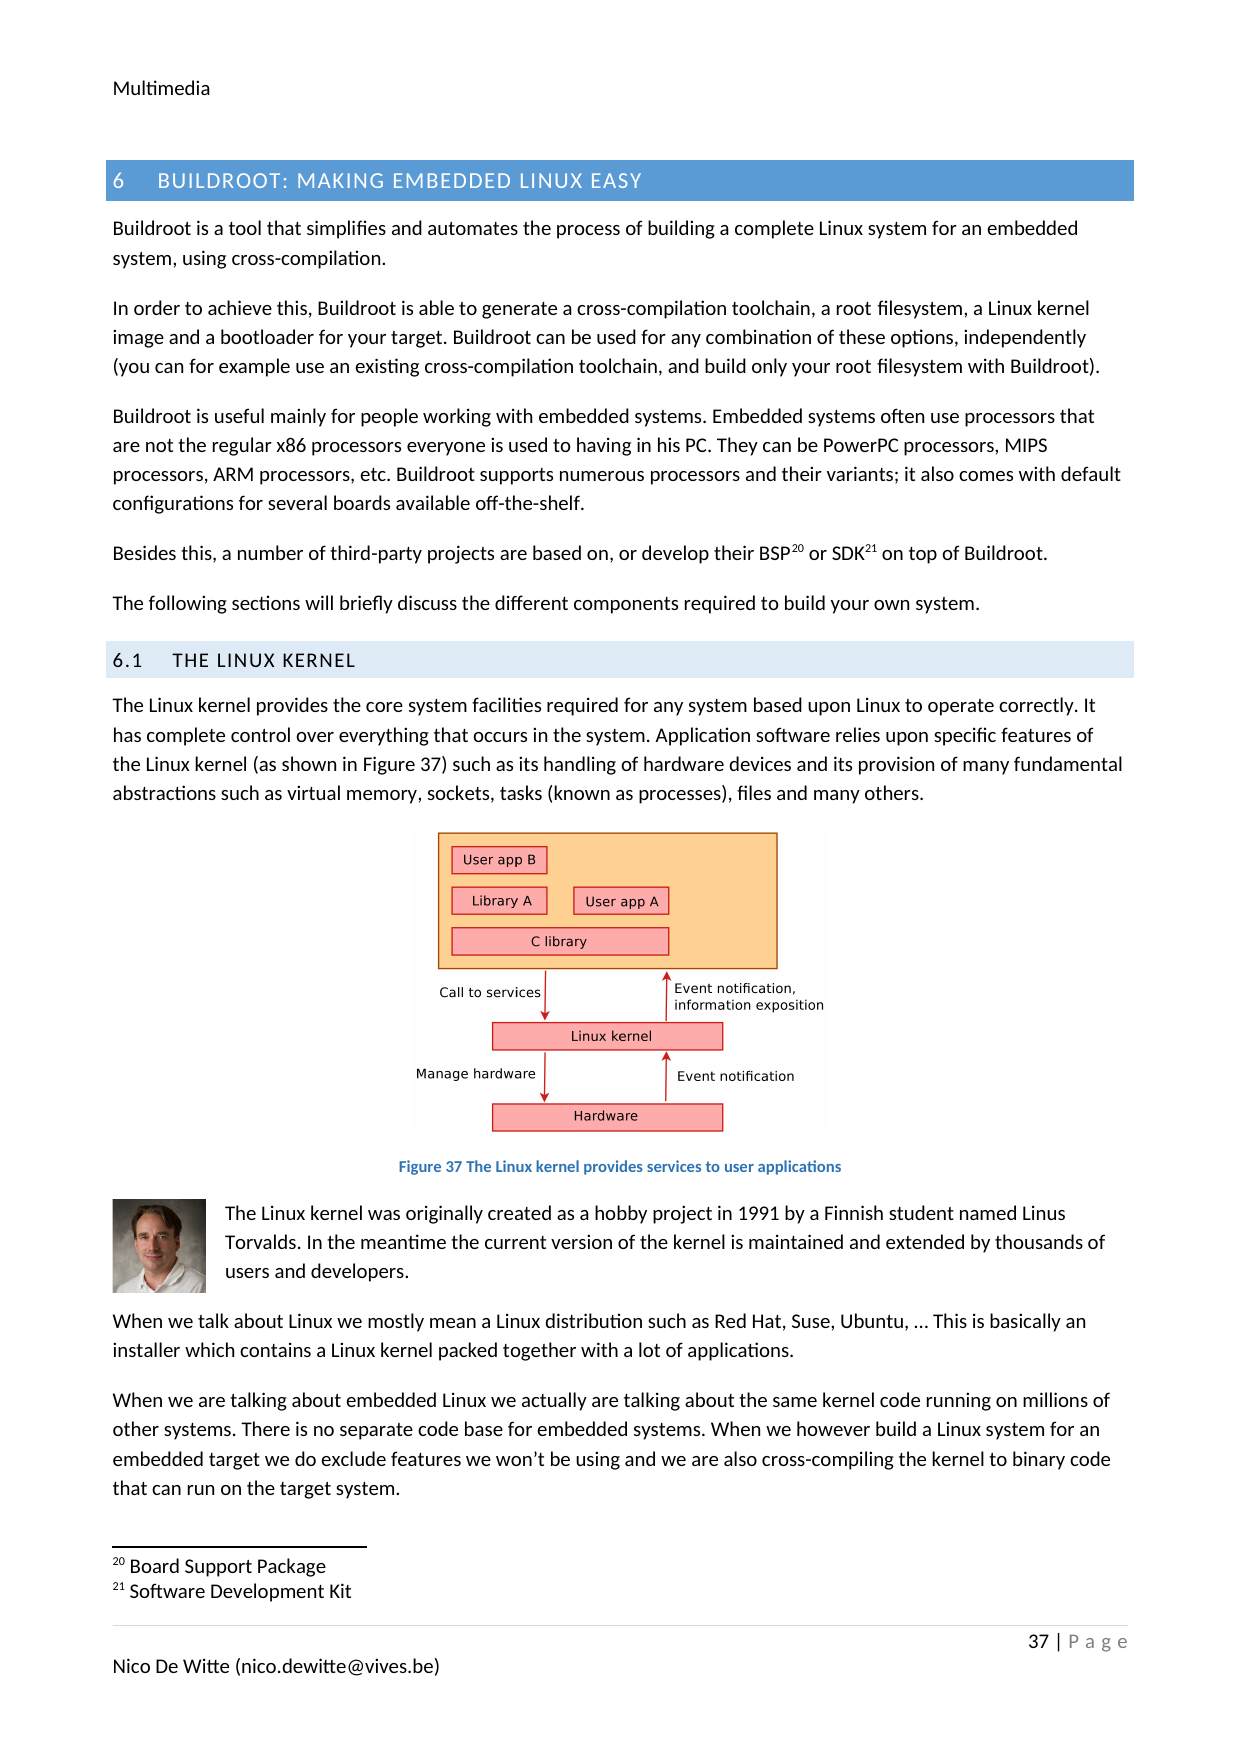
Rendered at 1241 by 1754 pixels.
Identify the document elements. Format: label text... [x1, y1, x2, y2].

subtitle The Linux kernel [113, 647, 1128, 672]
text The following sections will briefly discuss the different components required to build your own system. [112, 591, 1128, 616]
text In order to achieve this, Buildroot is able to generate a cross-compilation toolchain, a root ﬁlesystem, a Linux kernel image and a bootloader for your target. Buildroot can be used for any combination of these options, independently (you can for example use an existing cross-compilation toolchain, and build only your root ﬁlesystem with Buildroot). [112, 295, 1128, 378]
text Buildroot is a tool that simpliﬁes and automates the process of building a complete Linux system for an embedded system, using cross-compilation. [112, 216, 1128, 270]
text When we talk about Linux we mostly mean a Linux distribution such as Red Hat, Suse, Ubuntu, … This is basically an installer which contains a Linux kernel packed together with a lot of applications. [112, 1308, 1128, 1363]
text The Linux kernel provides the core system facilities required for any system based upon Linux to operate correctly. It has complete control over everything that occurs in the system. Application software relies upon specific features of the Linux kernel (as shown in Figure 37) such as its handling of hardware devices and its provision of many fundamental abstractions such as virtual memory, sockets, tasks (known as processes), files and many others. [112, 693, 1128, 806]
text Buildroot is useful mainly for people working with embedded systems. Embedded systems often use processors that are not the regular x86 processors everyone is used to having in his PC. They can be PowerPC processors, MIPS processors, ARM processors, etc. Buildroot supports numerous processors and their variants; it also comes with default conﬁgurations for several boards available off-the-shelf. [112, 403, 1128, 516]
subtitle Buildroot: making embedded Linux easy [113, 167, 1128, 195]
text Figure 37 The Linux kernel provides services to user applications [112, 1156, 1128, 1176]
picture [412, 830, 829, 1132]
text When we are talking about embedded Linux we actually are talking about the same kernel code running on millions of other systems. There is no separate code base for embedded systems. When we however build a Linux system for an embedded target we do exclude features we won’t be using and we are also cross-compiling the kernel to binary code that can run on the target system. [112, 1387, 1128, 1500]
text The Linux kernel was originally created as a hobby project in 1991 by a Finnish student named Linus Torvalds. In the meantime the current version of the kernel is maintained and extended by thousands of users and developers. [206, 1200, 1128, 1284]
text Besides this, a number of third-party projects are based on, or develop their BSP or SDK on top of Buildroot. [112, 541, 1128, 566]
picture [112, 1199, 206, 1293]
